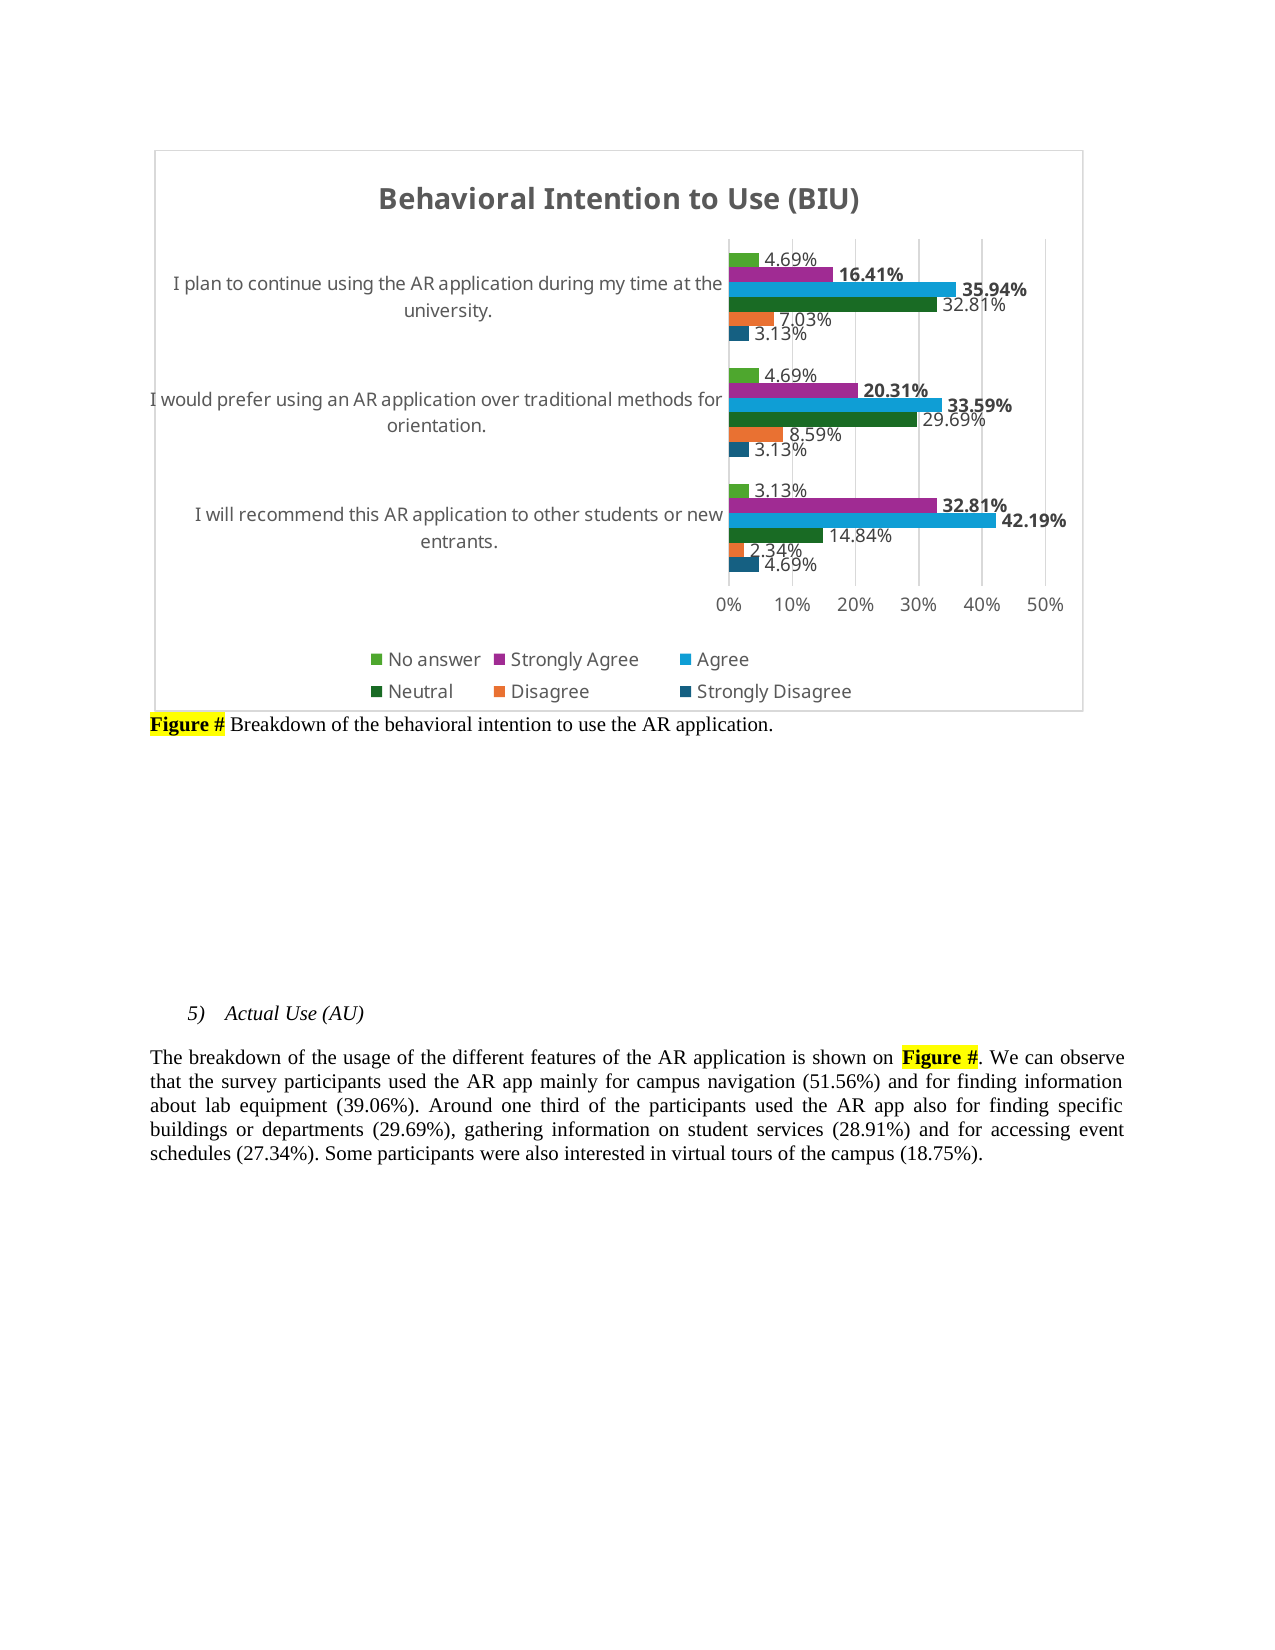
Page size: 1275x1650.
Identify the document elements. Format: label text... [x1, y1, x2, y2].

text Figure # Breakdown of the behavioral intention to use the AR application. [225, 712, 1125, 736]
list Actual Use (AU) [187, 1001, 1125, 1024]
text The breakdown of the usage of the different features of the AR application is shown on Figure #. We can observe that the survey participants used the AR app mainly for campus navigation (51.56%) and for finding information about lab equipment (39.06%). Around one third of the participants used the AR app also for finding specific buildings or departments (29.69%), gathering information on student services (28.91%) and for accessing event schedules (27.34%). Some participants were also interested in virtual tours of the campus (18.75%). [150, 1045, 1125, 1165]
